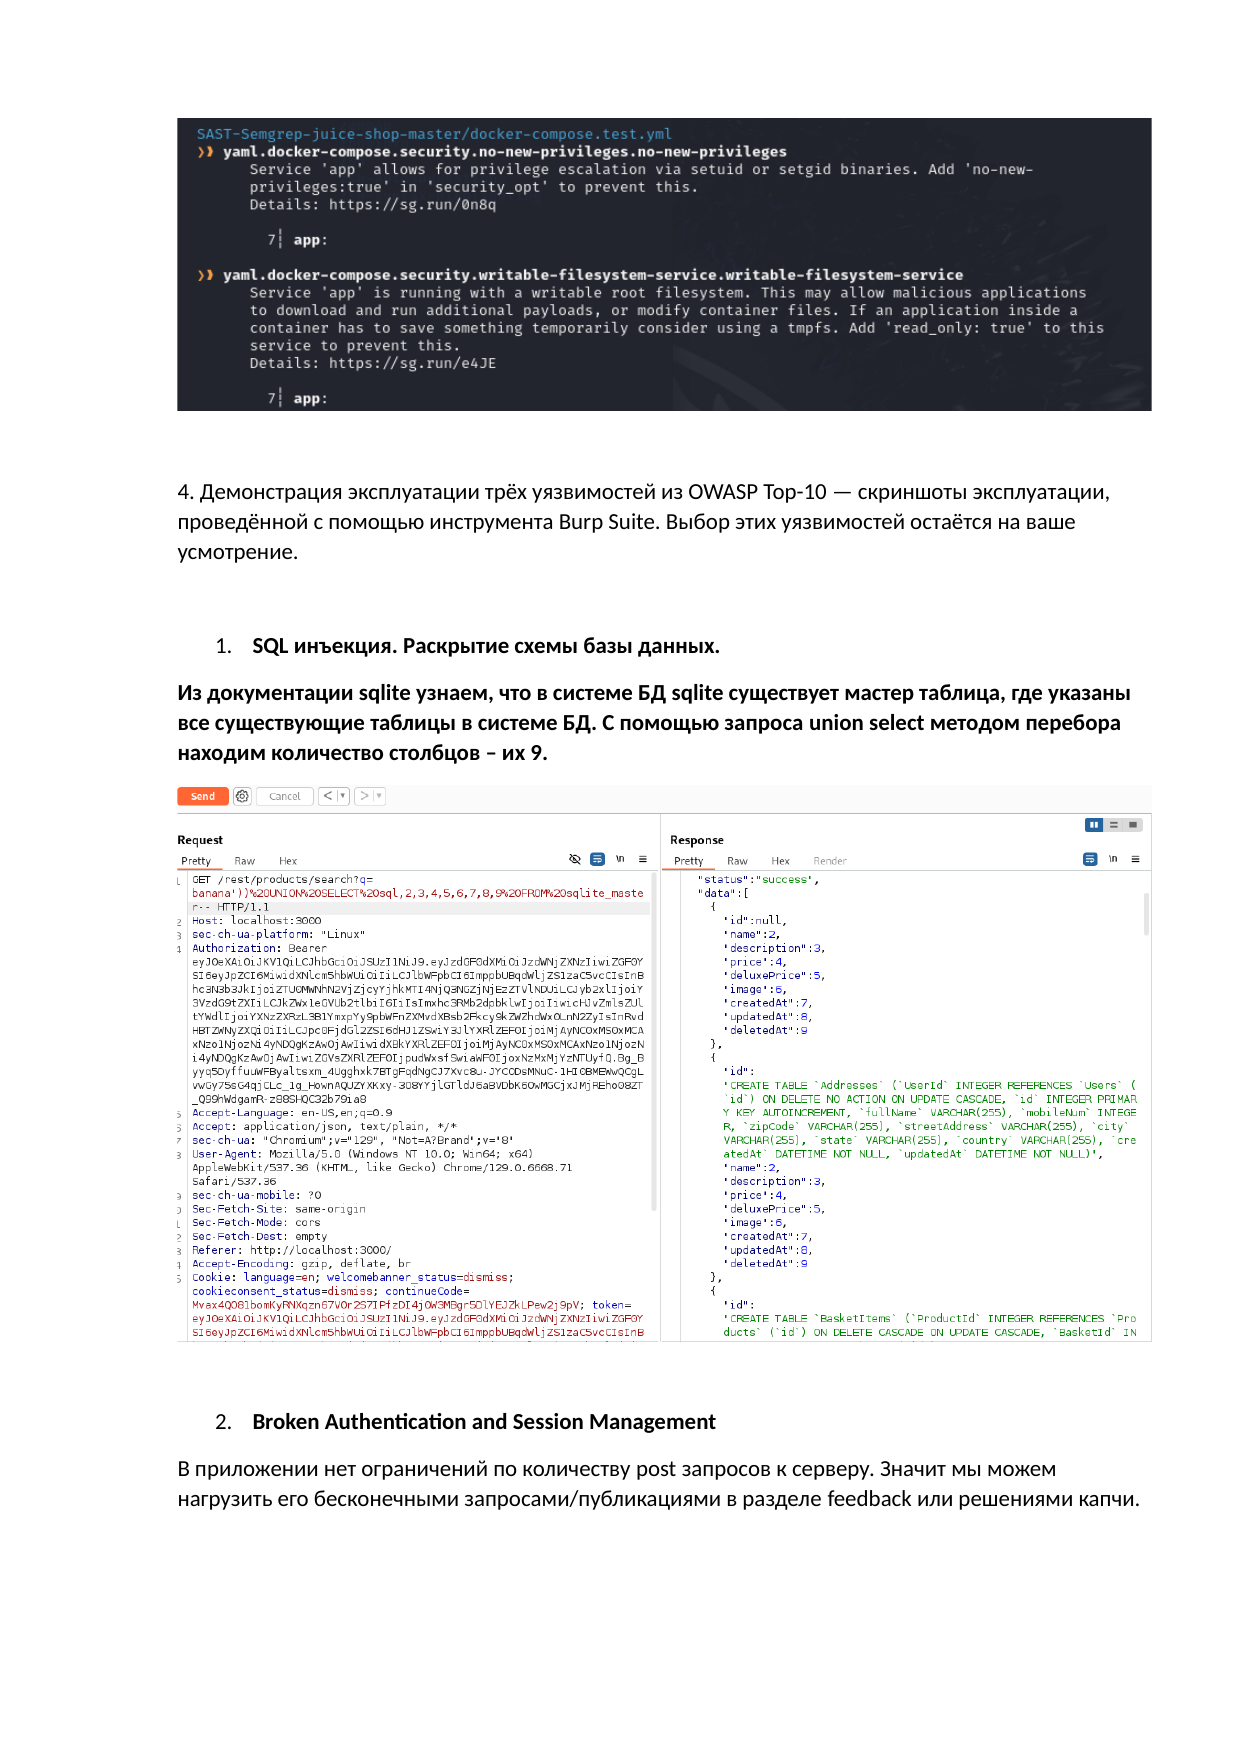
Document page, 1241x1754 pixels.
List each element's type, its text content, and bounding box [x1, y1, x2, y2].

text 4. Демонстрация эксплуатации трёх уязвимостей из OWASP Top-10 — скриншоты эксплуатации, проведённой с помощью инструмента Burp Suite. Выбор этих уязвимостей остаётся на ваше усмотрение. [177, 477, 1152, 565]
text В приложении нет ограничений по количеству post запросов к серверу. Значит мы можем нагрузить его бесконечными запросами/публикациями в разделе feedback или решениями капчи. [177, 1454, 1152, 1512]
picture [177, 118, 1152, 411]
list SQL инъекция. Раскрытие схемы базы данных. [215, 631, 1152, 659]
picture [177, 785, 1152, 1342]
list Broken Authentication and Session Management [215, 1407, 1152, 1435]
text Из документации sqlite узнаем, что в системе БД sqlite существует мастер таблица, где указаны все существующие таблицы в системе БД. С помощью запроса union select методом перебора находим количество столбцов – их 9. [177, 678, 1152, 766]
